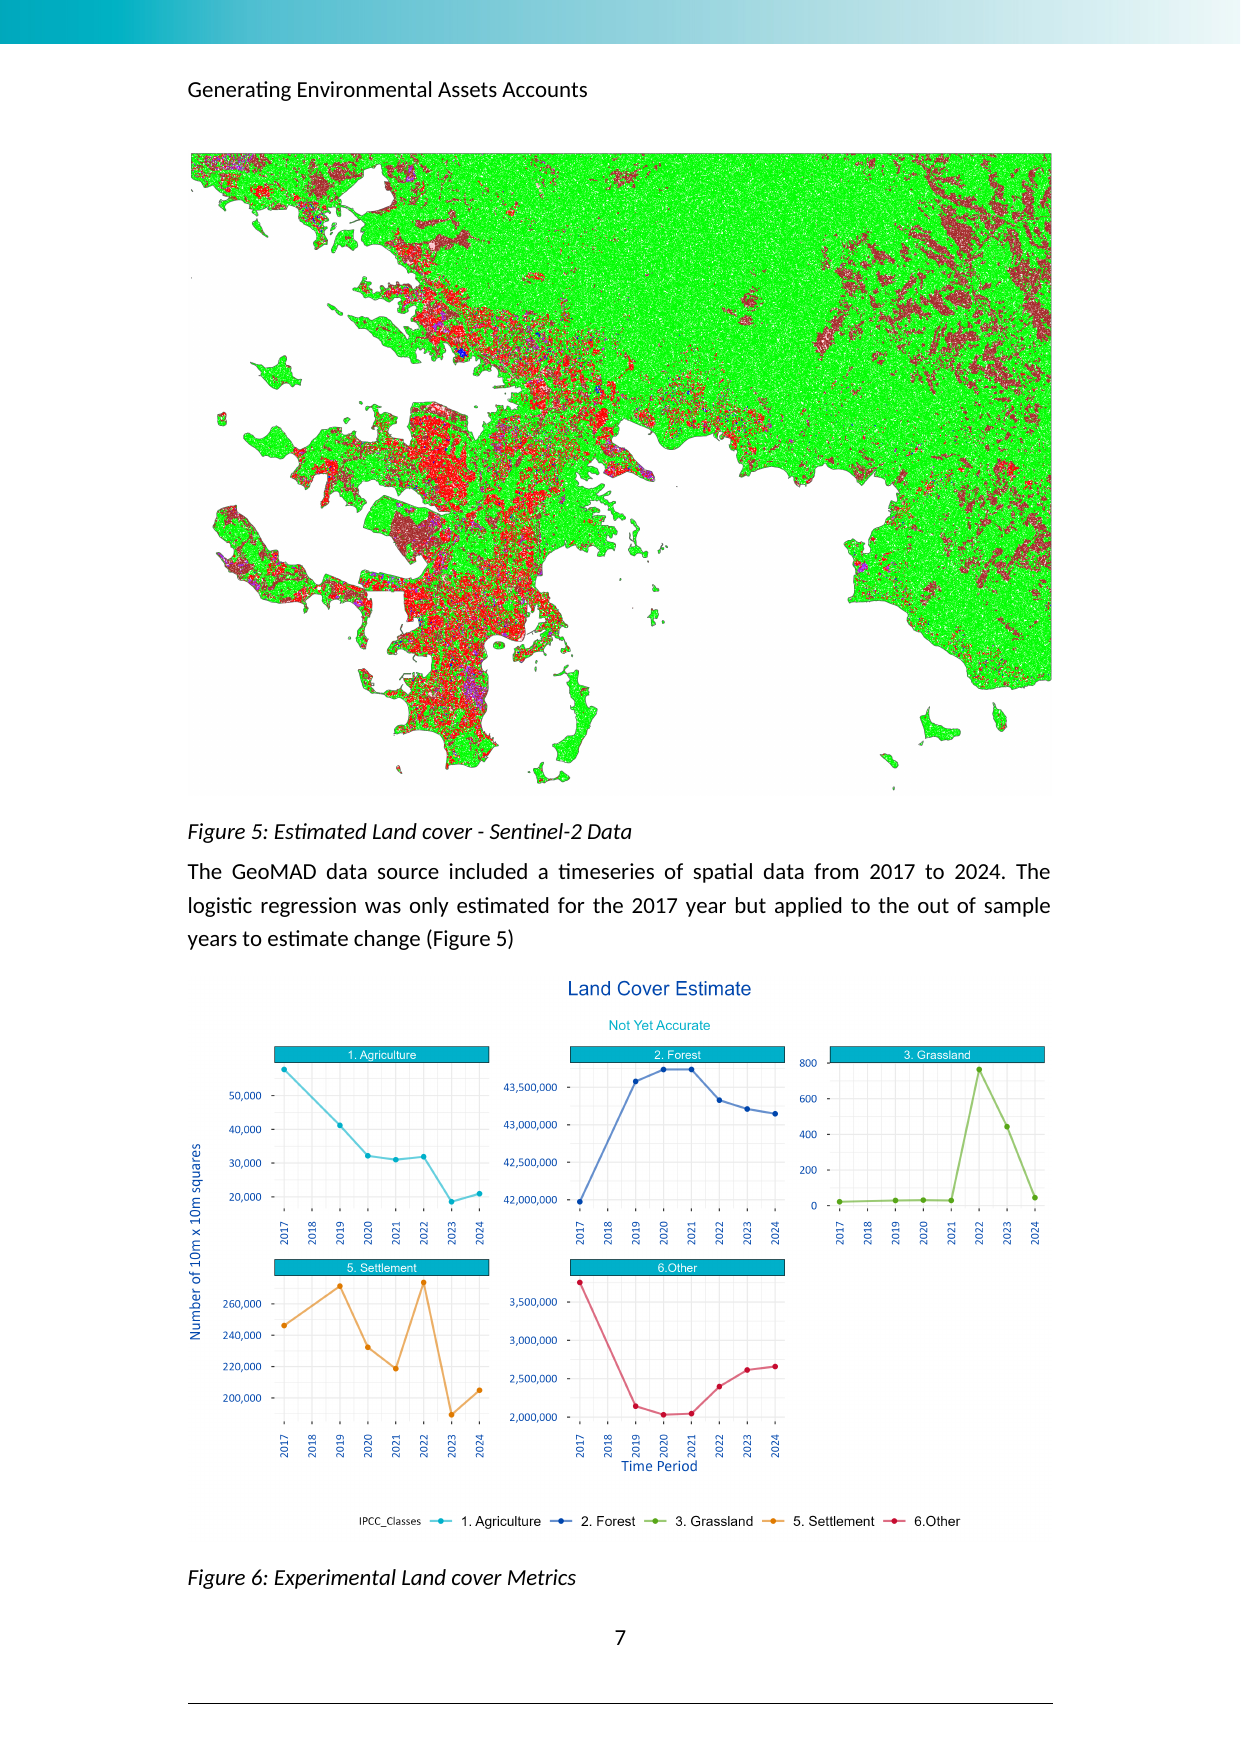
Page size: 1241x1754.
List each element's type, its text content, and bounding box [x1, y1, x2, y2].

text The GeoMAD data source included a timeseries of spatial data from 2017 to 2024. The logistic regression was only estimated for the 2017 year but applied to the out of sample years to estimate change (Figure 5) [187, 857, 1053, 952]
text Figure 6: Experimental Land cover Metrics [187, 1563, 1053, 1591]
picture [187, 976, 1053, 1542]
picture [0, 0, 1241, 44]
text Figure 5: Estimated Land cover - Sentinel-2 Data [187, 817, 1053, 845]
picture [187, 150, 1053, 796]
